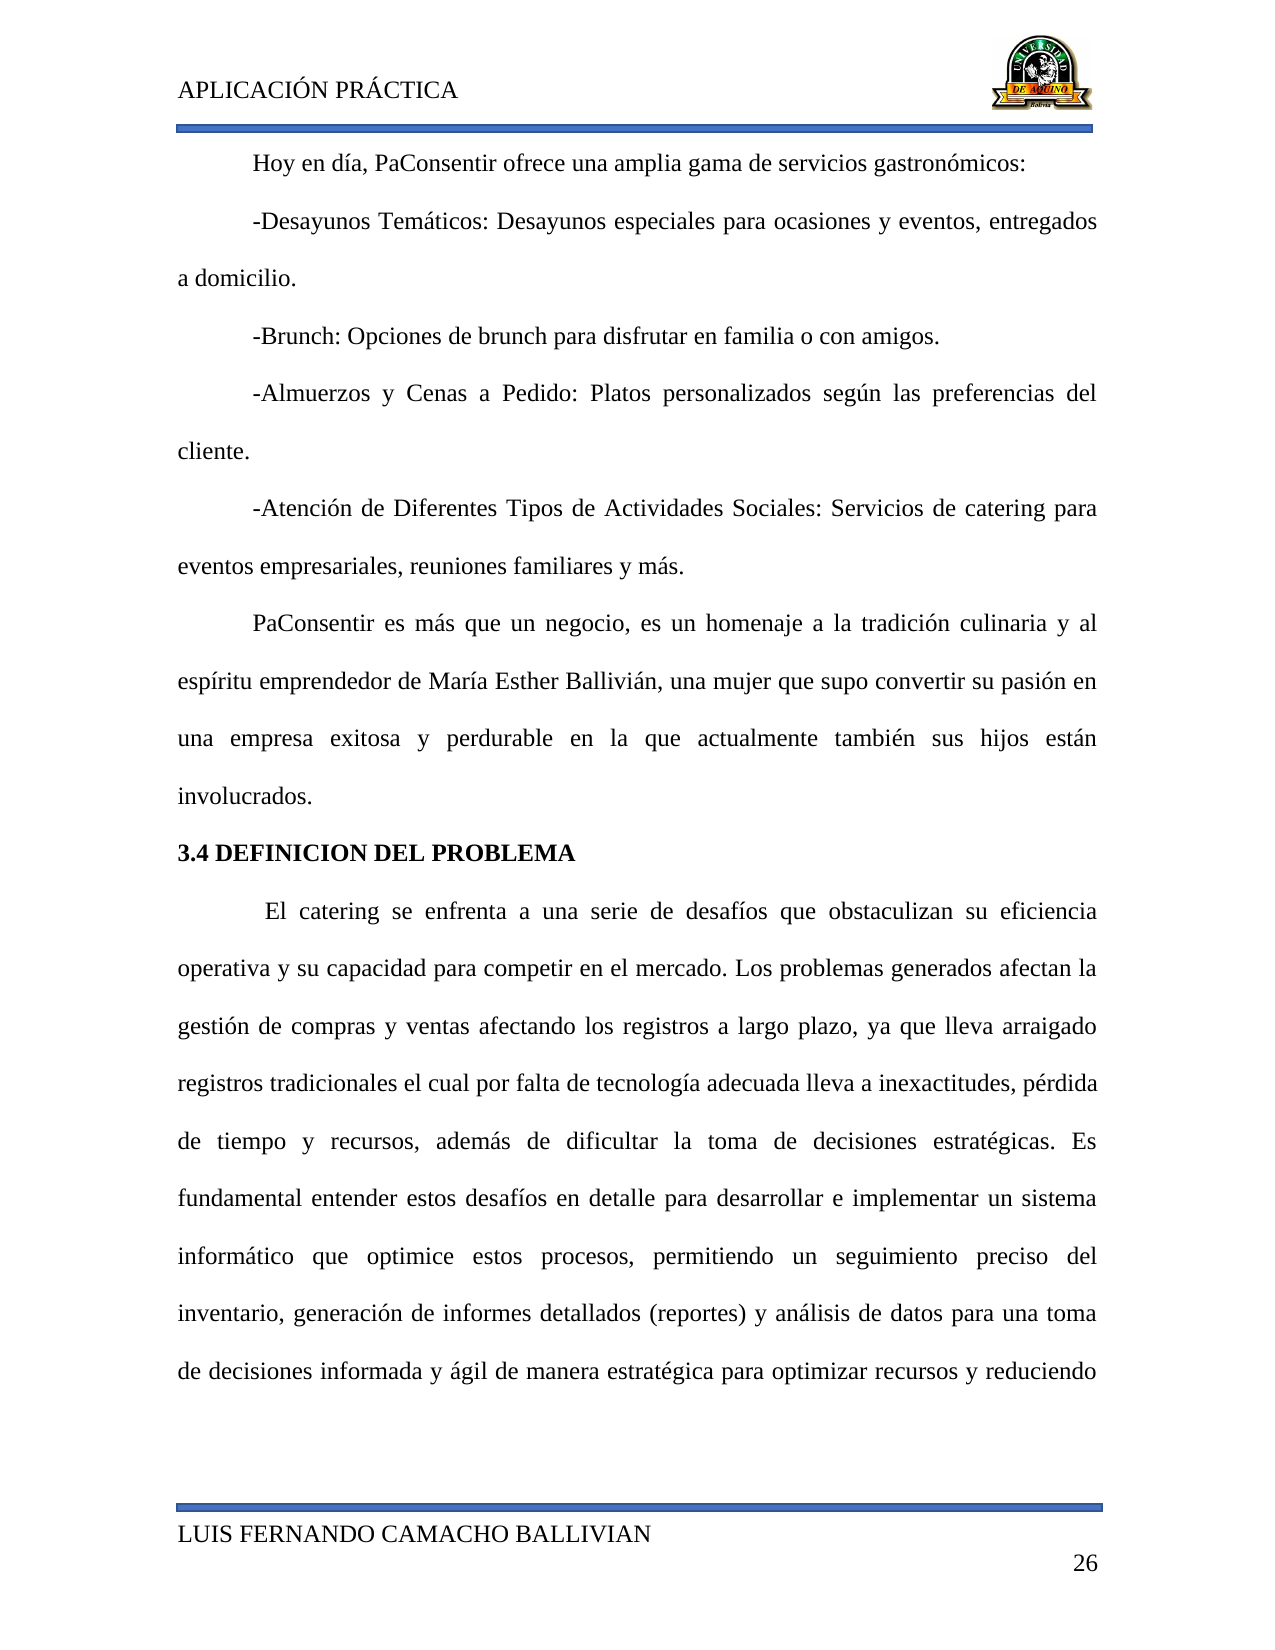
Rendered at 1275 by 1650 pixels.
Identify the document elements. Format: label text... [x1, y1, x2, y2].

text Hoy en día, PaConsentir ofrece una amplia gama de servicios gastronómicos: [177, 148, 1098, 177]
picture [992, 35, 1093, 110]
text -Desayunos Temáticos: Desayunos especiales para ocasiones y eventos, entregados a domicilio. [177, 206, 1098, 292]
text -Atención de Diferentes Tipos de Actividades Sociales: Servicios de catering para eventos empresariales, reuniones familiares y más. [177, 493, 1098, 579]
text PaConsentir es más que un negocio, es un homenaje a la tradición culinaria y al espíritu emprendedor de María Esther Ballivián, una mujer que supo convertir su pasión en una empresa exitosa y perdurable en la que actualmente también sus hijos están involucrados. [177, 608, 1098, 809]
text -Brunch: Opciones de brunch para disfrutar en familia o con amigos. [177, 321, 1098, 349]
subtitle 3.4 DEFINICION DEL PROBLEMA [177, 838, 1098, 867]
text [177, 896, 1098, 1384]
text -Almuerzos y Cenas a Pedido: Platos personalizados según las preferencias del cliente. [177, 378, 1098, 464]
